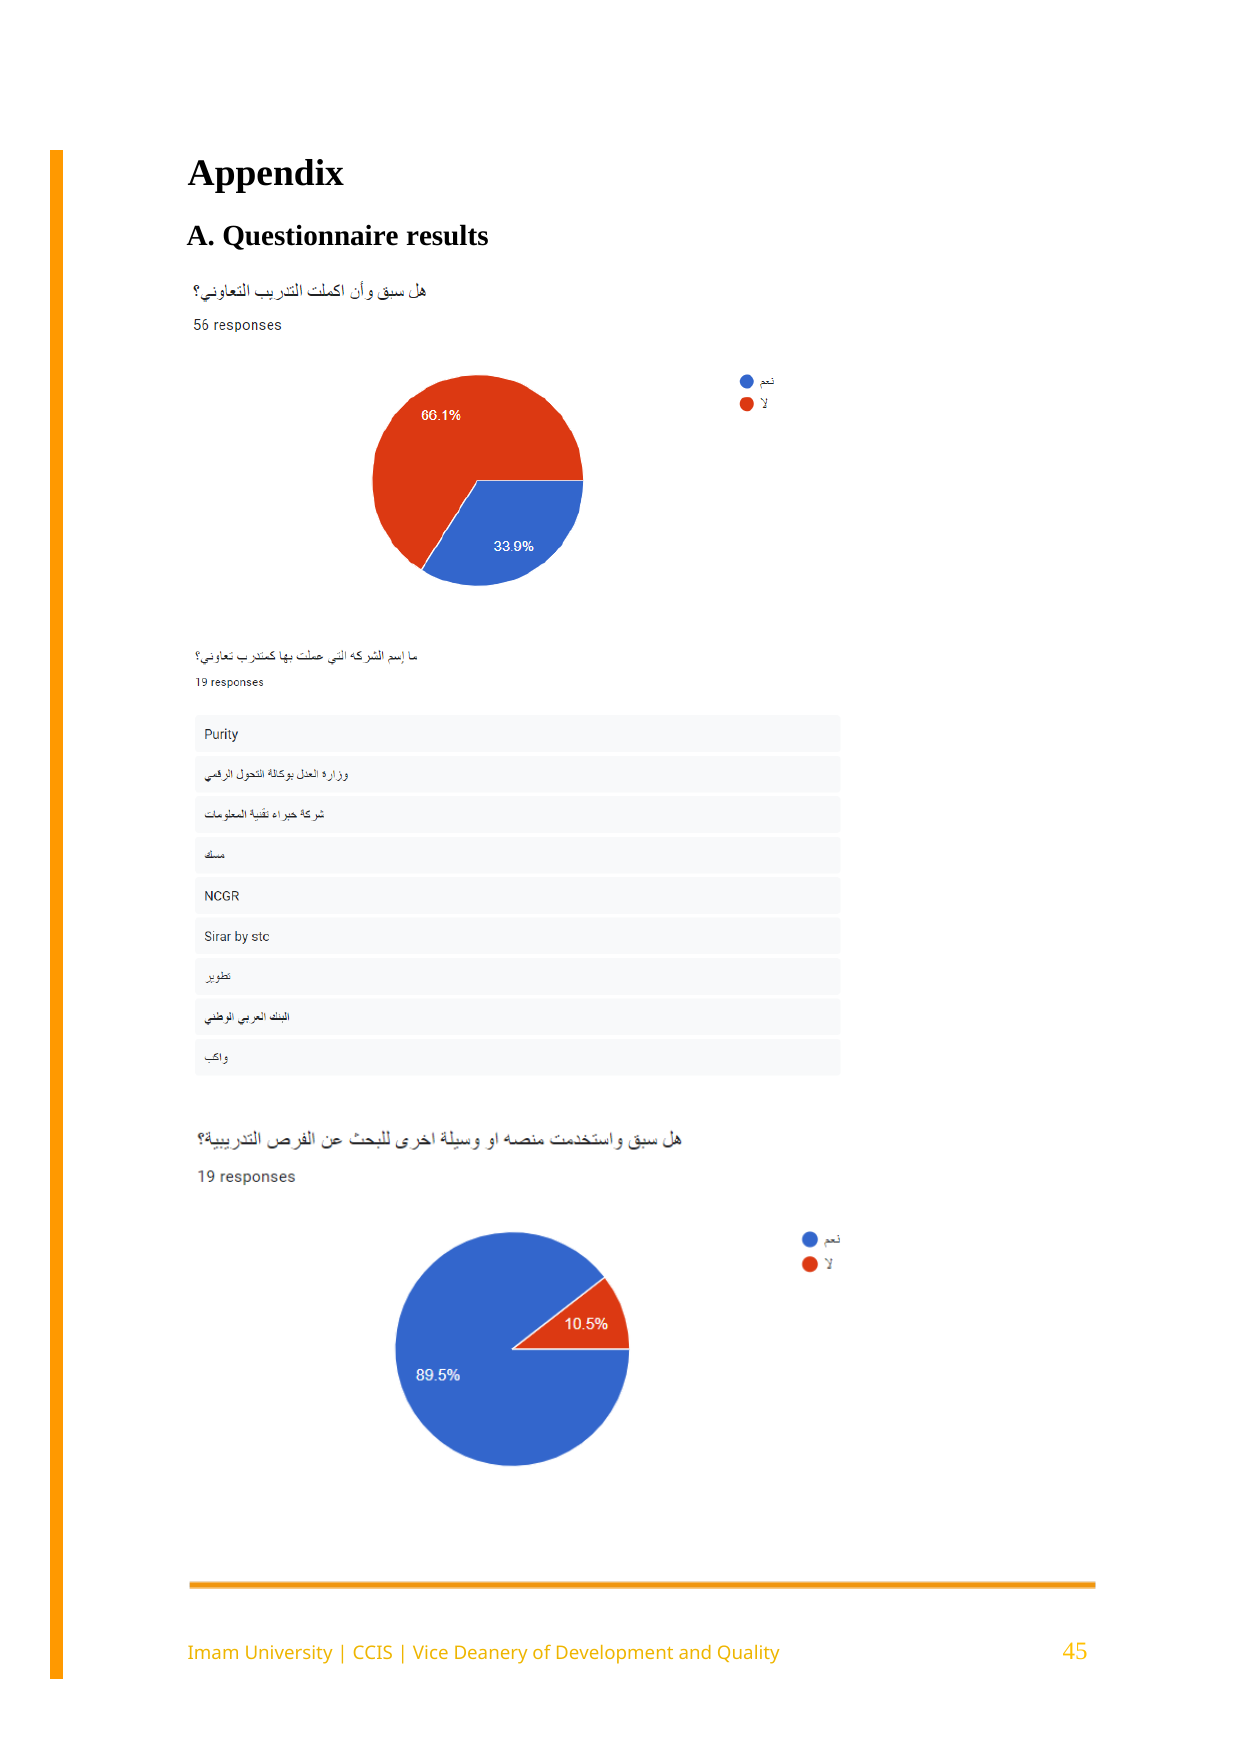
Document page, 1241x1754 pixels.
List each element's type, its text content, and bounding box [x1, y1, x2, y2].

picture [187, 1580, 1100, 1589]
picture [186, 1113, 863, 1486]
subtitle A. Questionnaire results [186, 218, 1092, 252]
subtitle Appendix [187, 150, 1092, 193]
picture [186, 641, 851, 1087]
picture [186, 264, 802, 614]
